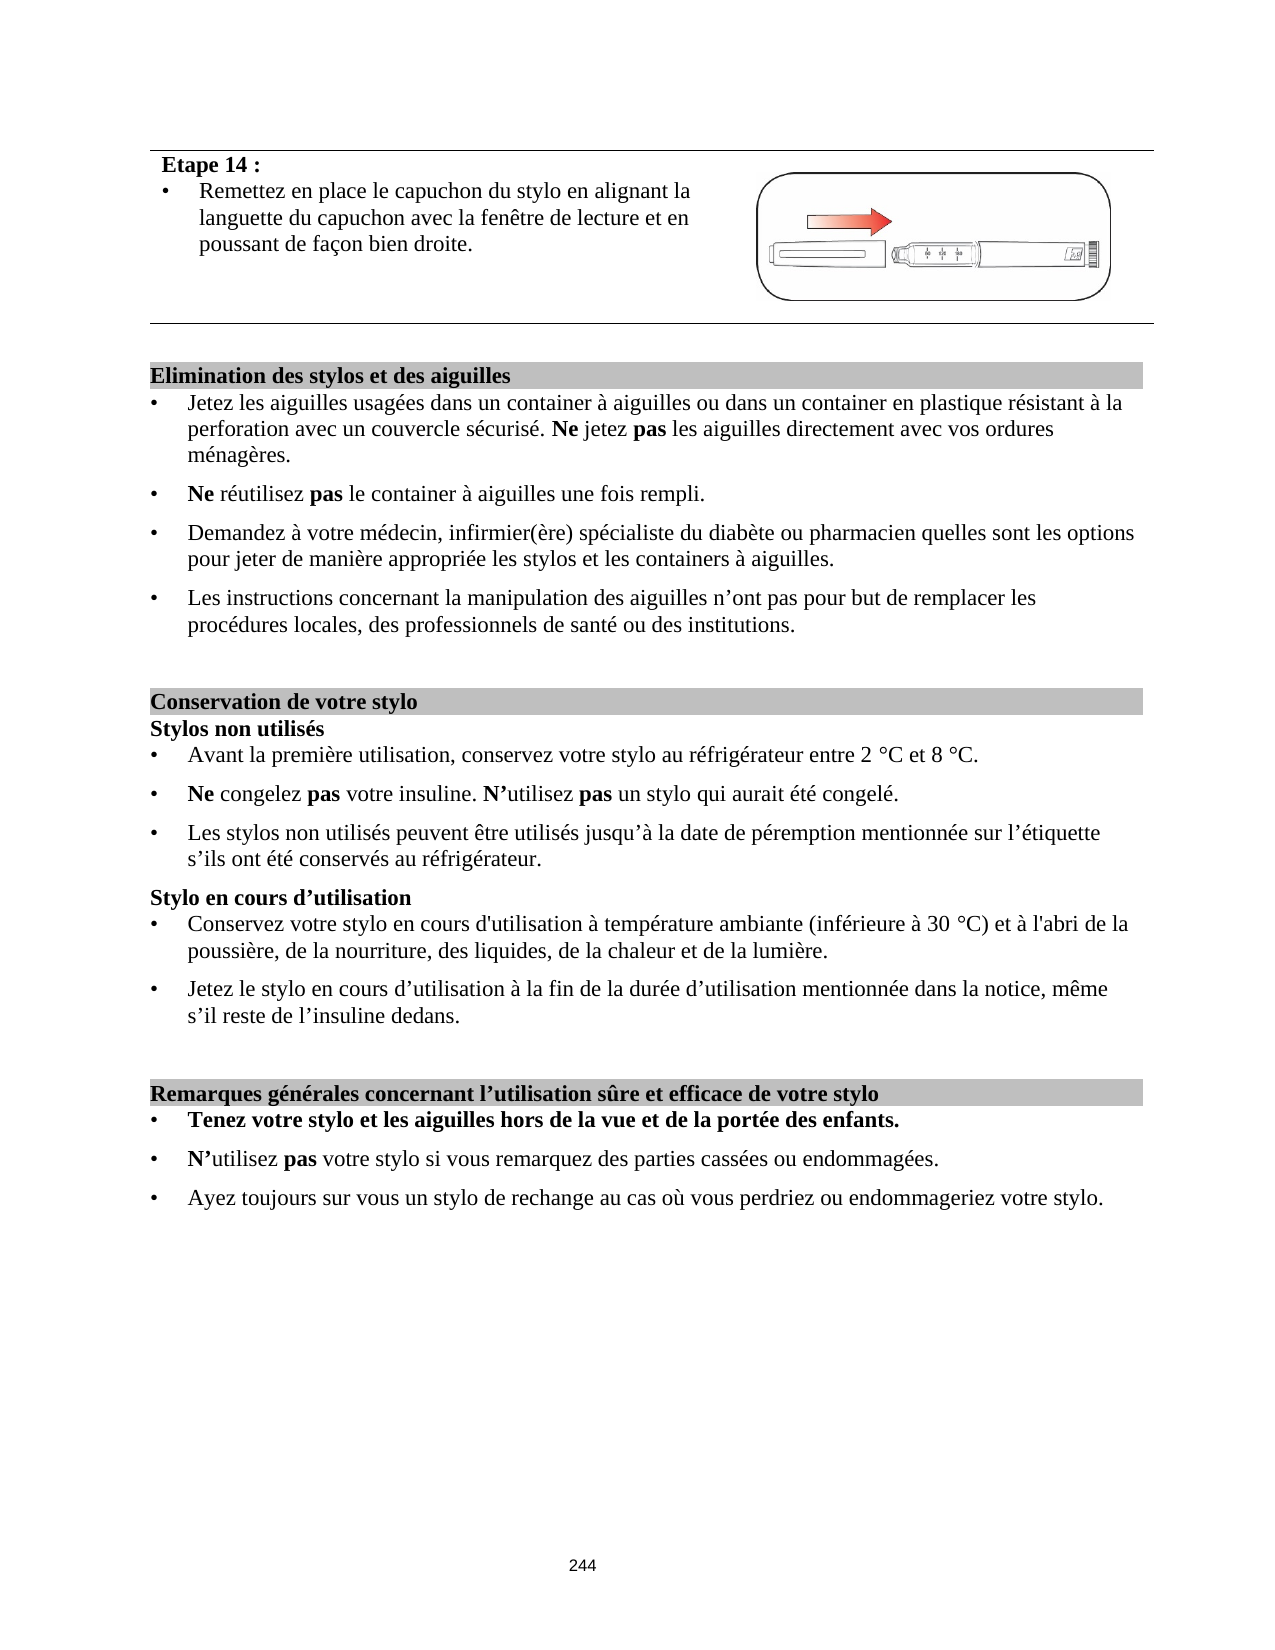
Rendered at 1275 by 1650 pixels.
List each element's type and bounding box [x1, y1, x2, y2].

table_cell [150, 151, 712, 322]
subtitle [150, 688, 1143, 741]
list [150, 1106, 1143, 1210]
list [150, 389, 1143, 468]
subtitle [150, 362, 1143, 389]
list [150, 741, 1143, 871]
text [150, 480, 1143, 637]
picture [756, 172, 1111, 301]
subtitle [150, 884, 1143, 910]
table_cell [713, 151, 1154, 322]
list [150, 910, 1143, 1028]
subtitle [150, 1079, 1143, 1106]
